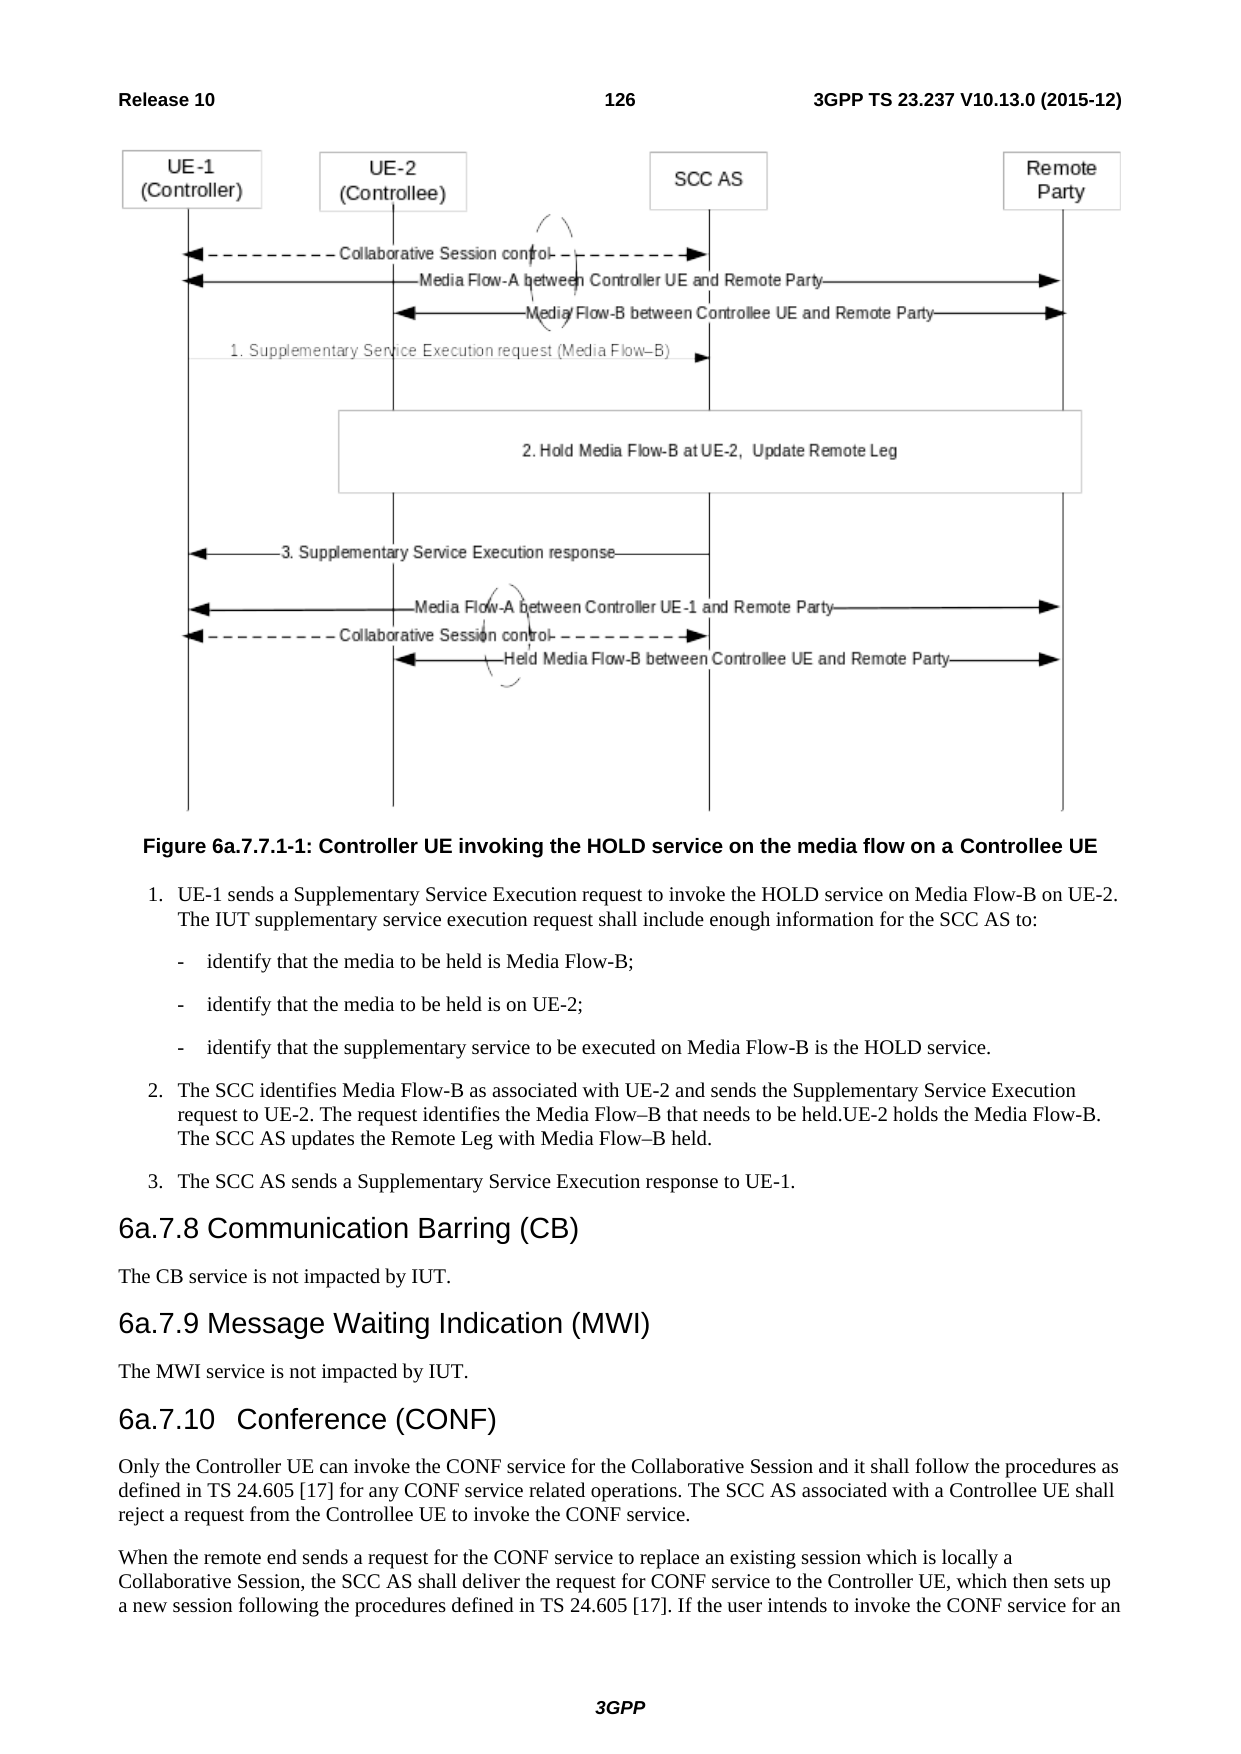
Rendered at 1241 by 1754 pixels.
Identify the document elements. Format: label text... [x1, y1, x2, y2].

text 3. The SCC AS sends a Supplementary Service Execution response to UE-1. [148, 1169, 1122, 1193]
text 2. The SCC identifies Media Flow-B as associated with UE-2 and sends the Supplementary Service Execution request to UE-2. The request identifies the Media Flow–B that needs to be held.UE-2 holds the Media Flow-B. The SCC AS updates the Remote Leg with Media Flow–B held. [148, 1078, 1122, 1150]
subtitle 6a.7.9 Message Waiting Indication (MWI) [118, 1307, 1122, 1340]
text Only the Controller UE can invoke the CONF service for the Collaborative Session and it shall follow the procedures as defined in TS 24.605 [17] for any CONF service related operations. The SCC AS associated with a Controllee UE shall reject a request from the Controllee UE to invoke the CONF service. [118, 1454, 1122, 1526]
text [118, 1545, 1122, 1617]
text - identify that the media to be held is on UE-2; [177, 992, 1122, 1016]
text The MWI service is not impacted by IUT. [118, 1359, 1122, 1383]
text - identify that the supplementary service to be executed on Media Flow-B is the HOLD service. [177, 1035, 1122, 1059]
text - identify that the media to be held is Media Flow-B; [177, 949, 1122, 973]
text 1. UE-1 sends a Supplementary Service Execution request to invoke the HOLD service on Media Flow-B on UE-2. The IUT supplementary service execution request shall include enough information for the SCC AS to: [148, 882, 1122, 931]
subtitle 6a.7.8 Communication Barring (CB) [118, 1211, 1122, 1245]
text The CB service is not impacted by IUT. [118, 1264, 1122, 1288]
text Figure 6a.7.7.1-1: Controller UE invoking the HOLD service on the media flow on a Controllee UE [118, 833, 1122, 857]
subtitle 6a.7.10 Conference (CONF) [118, 1402, 1122, 1435]
